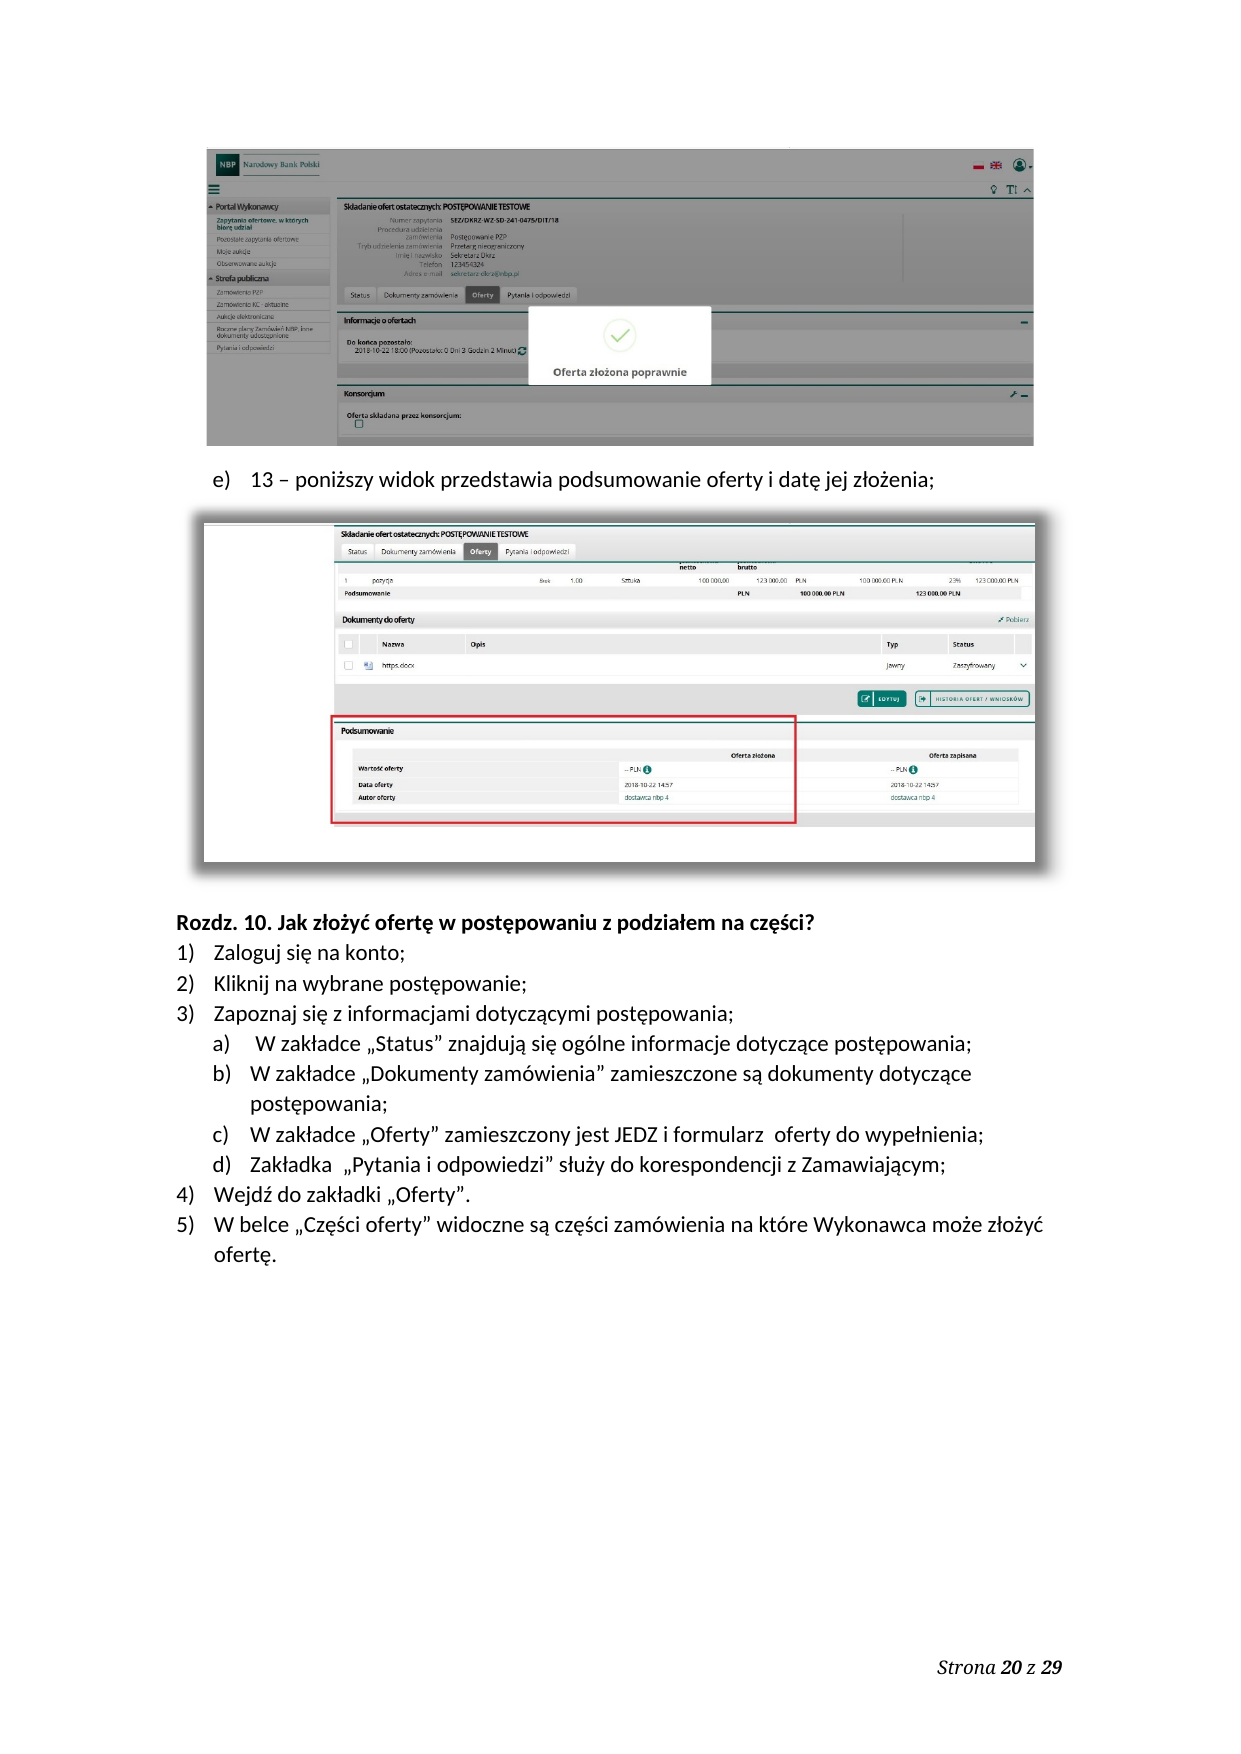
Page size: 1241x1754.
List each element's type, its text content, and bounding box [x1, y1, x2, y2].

list W zakładce „Oferty” zamieszczony jest JEDZ i formularz oferty do wypełnienia; [212, 1120, 1101, 1148]
list Wejdź do zakładki „Oferty”. [176, 1180, 1101, 1208]
picture [206, 147, 1034, 446]
list 13 – poniższy widok przedstawia podsumowanie oferty i datę jej złożenia; [212, 465, 1101, 493]
list Zaloguj się na konto; [176, 938, 1101, 967]
list W belce „Części oferty” widoczne są części zamówienia na które Wykonawca może złożyć ofertę. [176, 1210, 1101, 1269]
list W zakładce „Dokumenty zamówienia” zamieszczone są dokumenty dotyczące postępowania; [212, 1059, 1101, 1118]
text Rozdz. 10. Jak złożyć ofertę w postępowaniu z podziałem na części? [176, 908, 1101, 936]
picture [204, 523, 1035, 862]
list W zakładce „Status” znajdują się ogólne informacje dotyczące postępowania; [212, 1029, 1101, 1057]
list Kliknij na wybrane postępowanie; [176, 969, 1101, 997]
list Zakładka „Pytania i odpowiedzi” służy do korespondencji z Zamawiającym; [212, 1150, 1101, 1178]
list Zapoznaj się z informacjami dotyczącymi postępowania; [176, 999, 1101, 1027]
